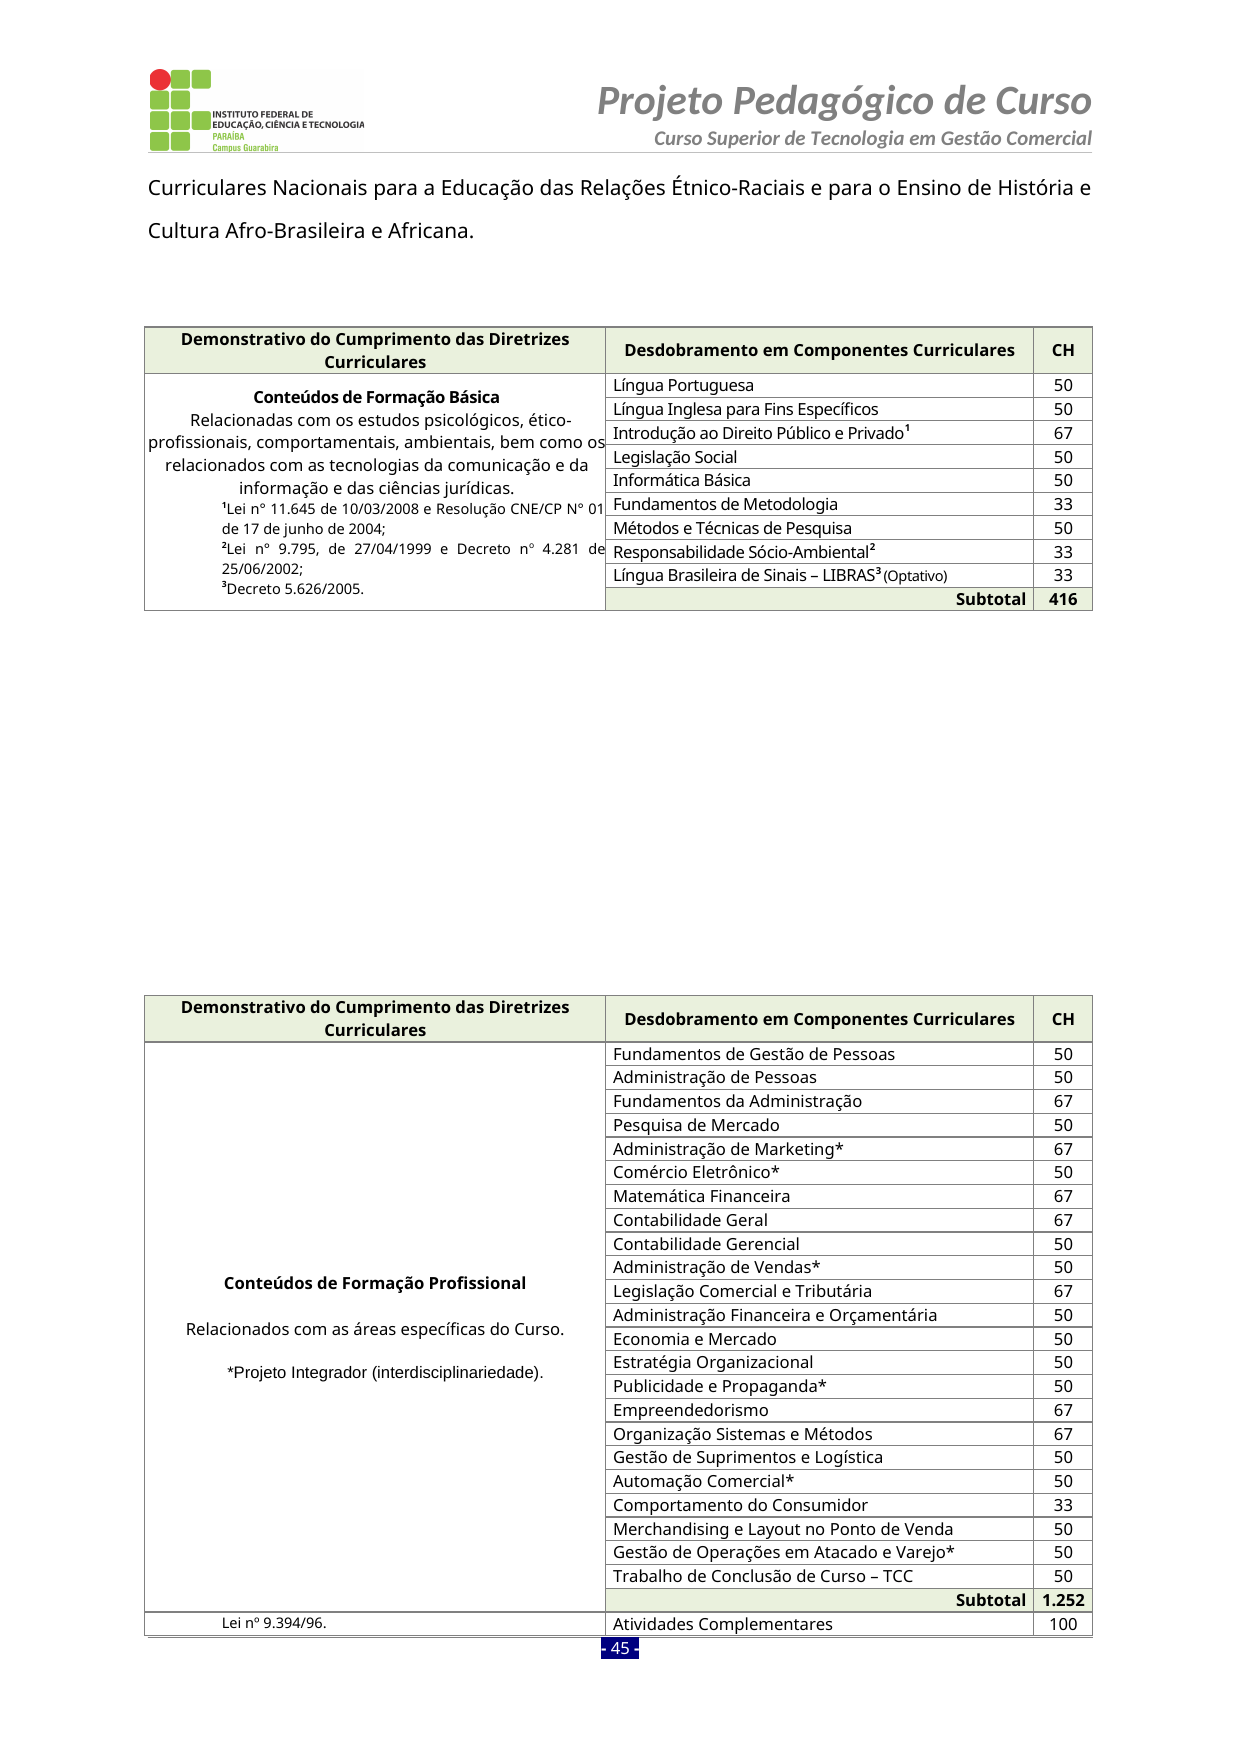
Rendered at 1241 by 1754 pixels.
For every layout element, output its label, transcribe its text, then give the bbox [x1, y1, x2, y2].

table_cell Atividades Complementares [606, 1613, 1033, 1635]
table_cell 33 [1034, 493, 1092, 515]
table_cell 50 [1034, 516, 1092, 539]
table_cell 1.252 [1034, 1589, 1092, 1611]
table_cell 50 [1034, 374, 1092, 397]
table_cell 50 [1034, 469, 1092, 492]
table_cell Publicidade e Propaganda* [606, 1375, 1033, 1398]
table_cell Língua Inglesa para Fins Específicos [606, 398, 1033, 420]
table_cell 33 [1034, 1494, 1092, 1516]
table_cell Automação Comercial* [606, 1470, 1033, 1493]
table_cell 67 [1034, 1423, 1092, 1445]
table_cell 100 [1034, 1613, 1092, 1635]
table_cell 50 [1034, 1328, 1092, 1350]
table_cell Subtotal [606, 1589, 1033, 1611]
table_cell Organização Sistemas e Métodos [606, 1423, 1033, 1445]
table_cell Administração de Vendas* [606, 1256, 1033, 1279]
table_header Demonstrativo do Cumprimento das Diretrizes Curriculares [145, 328, 605, 373]
table_cell Administração Financeira e Orçamentária [606, 1304, 1033, 1326]
table_cell Economia e Mercado [606, 1328, 1033, 1350]
table_cell Responsabilidade Sócio-Ambiental2 [606, 540, 1033, 563]
table_header Demonstrativo do Cumprimento das Diretrizes Curriculares [145, 996, 605, 1041]
table_cell 50 [1034, 1114, 1092, 1136]
table_cell 416 [1034, 588, 1092, 610]
table_cell 50 [1034, 1304, 1092, 1326]
table_cell Comportamento do Consumidor [606, 1494, 1033, 1516]
table_cell 50 [1034, 1518, 1092, 1540]
table_cell Conteúdos de Formação Básica Relacionadas com os estudos psicológicos, ético-profissionais, comportamentais, ambientais, bem como os relacionados com as tecnologias da comunicação e da informação e das ciências jurídicas. 1Lei n° 11.645 de 10/03/2008 e Resolução CNE/CP N° 01 de 17 de junho de 2004; 2Lei n° 9.795, de 27/04/1999 e Decreto no 4.281 de 25/06/2002; 3Decreto 5.626/2005. [145, 374, 605, 610]
table_cell 50 [1034, 1351, 1092, 1374]
table_cell Matemática Financeira [606, 1185, 1033, 1208]
table_cell Introdução ao Direito Público e Privado1 [606, 421, 1033, 444]
table_cell 67 [1034, 1280, 1092, 1303]
table_cell Métodos e Técnicas de Pesquisa [606, 516, 1033, 539]
table_cell Gestão de Suprimentos e Logística [606, 1446, 1033, 1469]
table_cell Fundamentos da Administração [606, 1090, 1033, 1113]
table_cell Administração de Marketing* [606, 1138, 1033, 1160]
table_cell Empreendedorismo [606, 1399, 1033, 1421]
table_cell 50 [1034, 445, 1092, 468]
table_cell Fundamentos de Gestão de Pessoas [606, 1043, 1033, 1065]
table_cell 50 [1034, 1043, 1092, 1065]
table_cell Contabilidade Gerencial [606, 1233, 1033, 1255]
table_cell Língua Brasileira de Sinais – LIBRAS3 (Optativo) [606, 564, 1033, 587]
table_cell 67 [1034, 1399, 1092, 1421]
table_cell Língua Portuguesa [606, 374, 1033, 397]
table_cell 50 [1034, 1446, 1092, 1469]
table_cell 67 [1034, 1185, 1092, 1208]
table_cell 50 [1034, 1470, 1092, 1493]
table_cell Legislação Comercial e Tributária [606, 1280, 1033, 1303]
table_cell Estratégia Organizacional [606, 1351, 1033, 1374]
picture [150, 69, 365, 152]
table_cell Informática Básica [606, 469, 1033, 492]
table_cell 67 [1034, 421, 1092, 444]
table_cell Legislação Social [606, 445, 1033, 468]
table_cell Subtotal [606, 588, 1033, 610]
table_cell 67 [1034, 1209, 1092, 1231]
table_cell Fundamentos de Metodologia [606, 493, 1033, 515]
table_cell Pesquisa de Mercado [606, 1114, 1033, 1136]
table_cell 67 [1034, 1138, 1092, 1160]
table_header CH [1034, 328, 1092, 373]
table_cell Gestão de Operações em Atacado e Varejo* [606, 1541, 1033, 1564]
table_cell Contabilidade Geral [606, 1209, 1033, 1231]
table_cell 50 [1034, 1066, 1092, 1089]
table_cell Conteúdos de Formação Profissional Relacionados com as áreas específicas do Curso. *Projeto Integrador (interdisciplinariedade). [145, 1043, 605, 1611]
table_cell Merchandising e Layout no Ponto de Venda [606, 1518, 1033, 1540]
table_cell Administração de Pessoas [606, 1066, 1033, 1089]
table_cell 50 [1034, 1541, 1092, 1564]
table_header Desdobramento em Componentes Curriculares [606, 996, 1033, 1041]
table_cell 50 [1034, 1233, 1092, 1255]
table_cell 50 [1034, 1161, 1092, 1184]
table_cell 50 [1034, 1565, 1092, 1588]
table_header Desdobramento em Componentes Curriculares [606, 328, 1033, 373]
table_cell 33 [1034, 540, 1092, 563]
table_header CH [1034, 996, 1092, 1041]
table_cell Lei nº 9.394/96. [145, 1613, 605, 1635]
table_cell 50 [1034, 1256, 1092, 1279]
table_cell 50 [1034, 1375, 1092, 1398]
table_cell 67 [1034, 1090, 1092, 1113]
table_cell Comércio Eletrônico* [606, 1161, 1033, 1184]
table_cell 50 [1034, 398, 1092, 420]
table_cell Trabalho de Conclusão de Curso – TCC [606, 1565, 1033, 1588]
table_cell 33 [1034, 564, 1092, 587]
